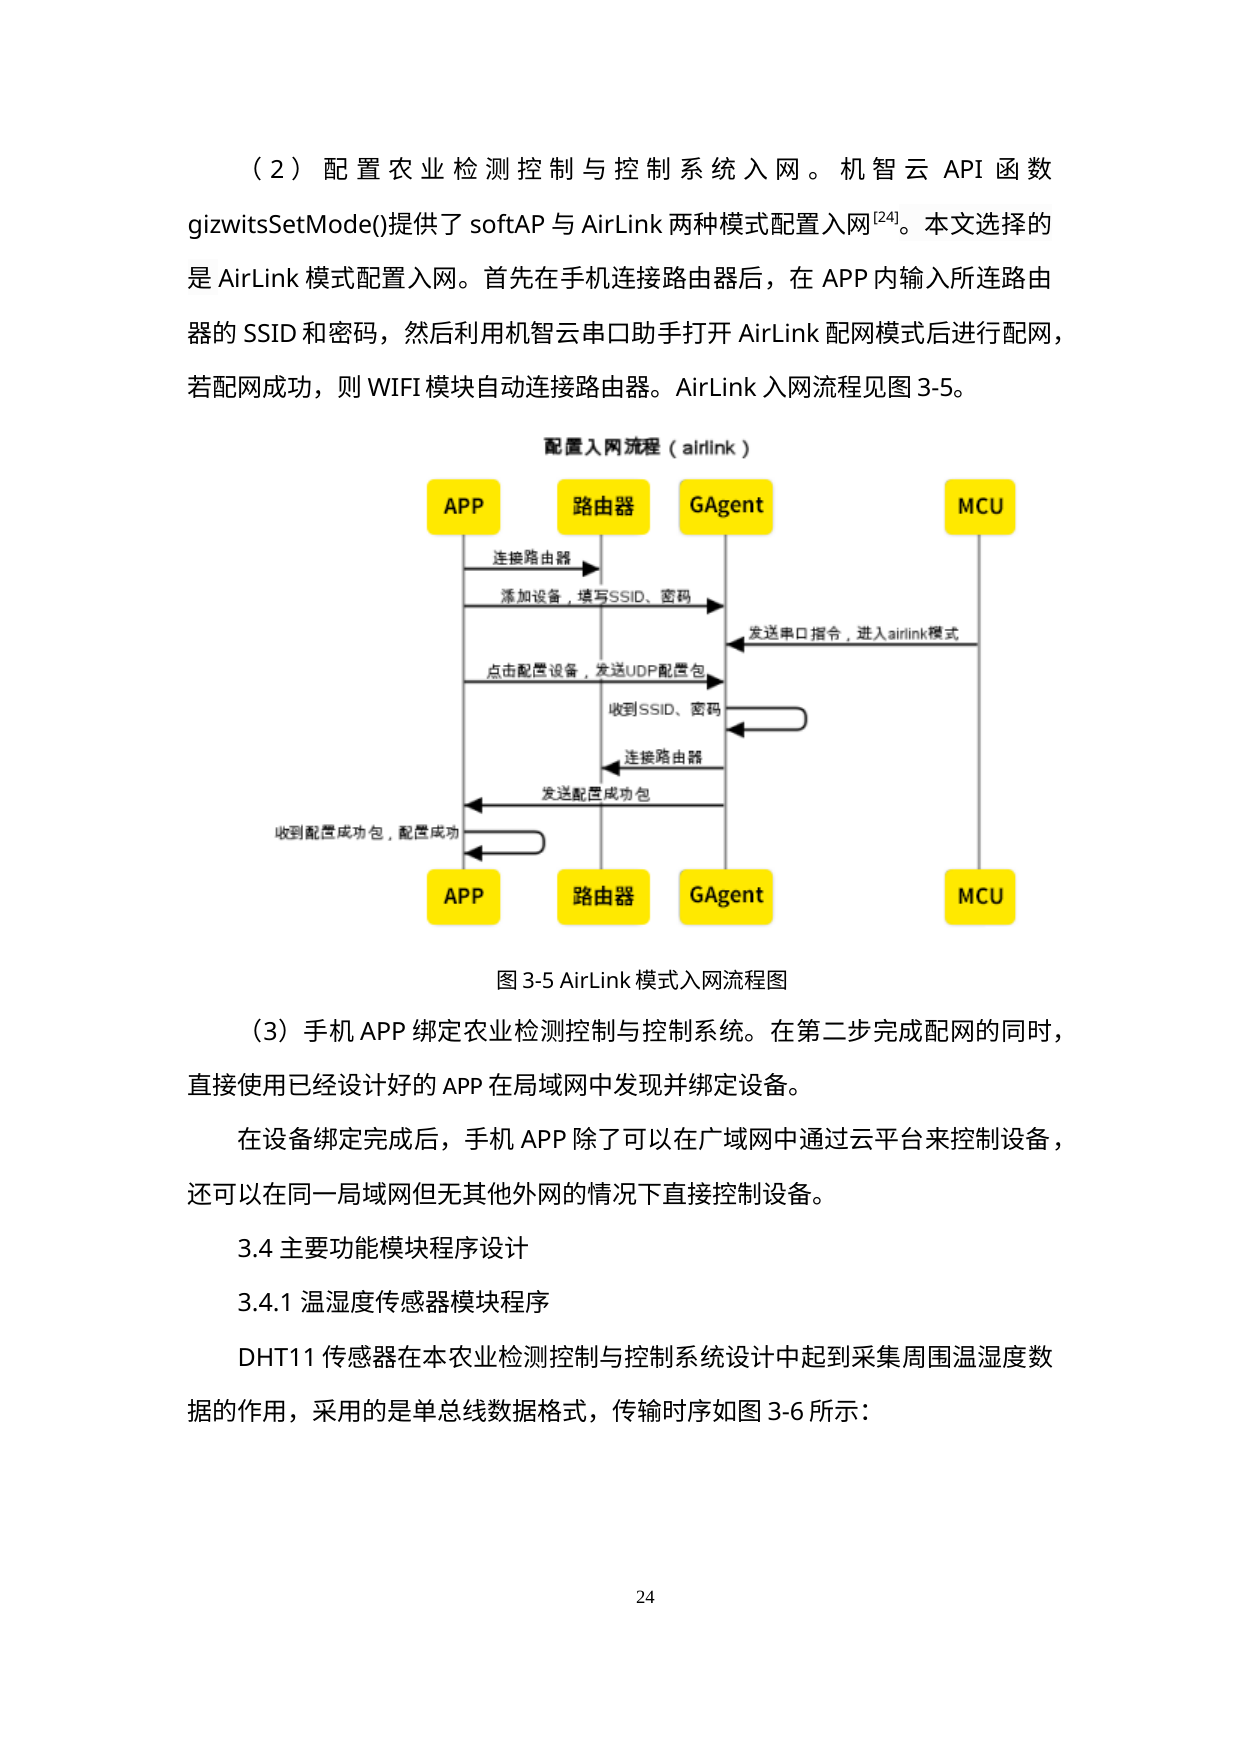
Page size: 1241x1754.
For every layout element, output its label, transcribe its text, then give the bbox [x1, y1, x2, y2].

picture [261, 421, 1029, 949]
text 3.4 主要功能模块程序设计 [187, 1228, 1053, 1265]
text （3）手机APP绑定农业检测控制与控制系统。在第二步完成配网的同时，直接使用已经设计好的APP 在局域网中发现并绑定设备。 [187, 1011, 1053, 1102]
text 在设备绑定完成后，手机APP除了可以在广域网中通过云平台来控制设备，还可以在同一局域网但无其他外网的情况下直接控制设备。 [187, 1120, 1053, 1210]
text 图3-5 AirLink模式入网流程图 [187, 963, 1053, 995]
text 3.4.1 温湿度传感器模块程序 [187, 1283, 1053, 1319]
text DHT11传感器在本农业检测控制与控制系统设计中起到采集周围温湿度数据的作用，采用的是单总线数据格式，传输时序如图3-6所示： [187, 1337, 1053, 1428]
text （2）配置农业检测控制与控制系统入网。机智云API函数gizwitsSetMode()提供了softAP与AirLink两种模式配置入网[24]。本文选择的是AirLink模式配置入网。首先在手机连接路由器后，在APP内输入所连路由器的SSID和密码，然后利用机智云串口助手打开AirLink配网模式后进行配网，若配网成功，则WIFI模块自动连接路由器。AirLink入网流程见图3-5。 [187, 150, 1053, 404]
